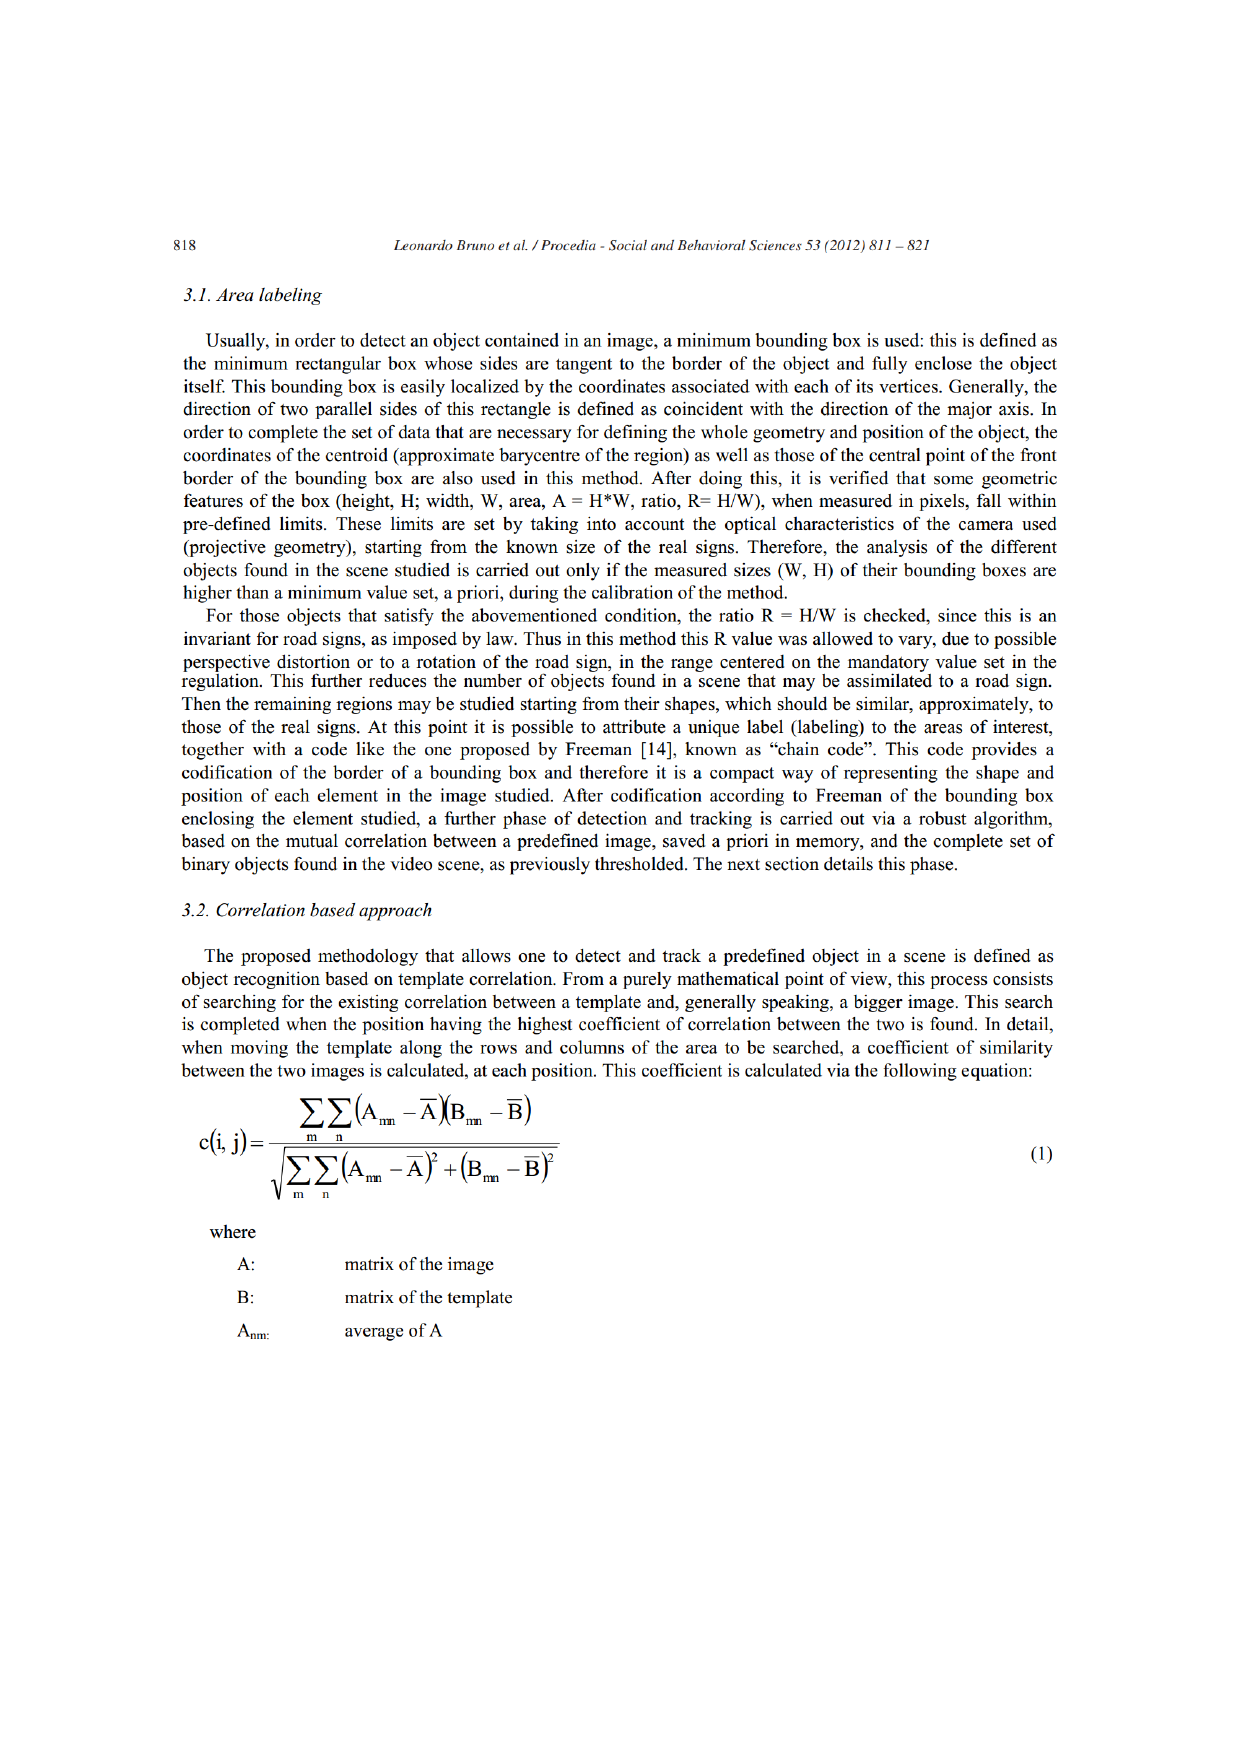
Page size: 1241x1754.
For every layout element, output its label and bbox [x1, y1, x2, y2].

picture [112, 169, 1144, 1549]
